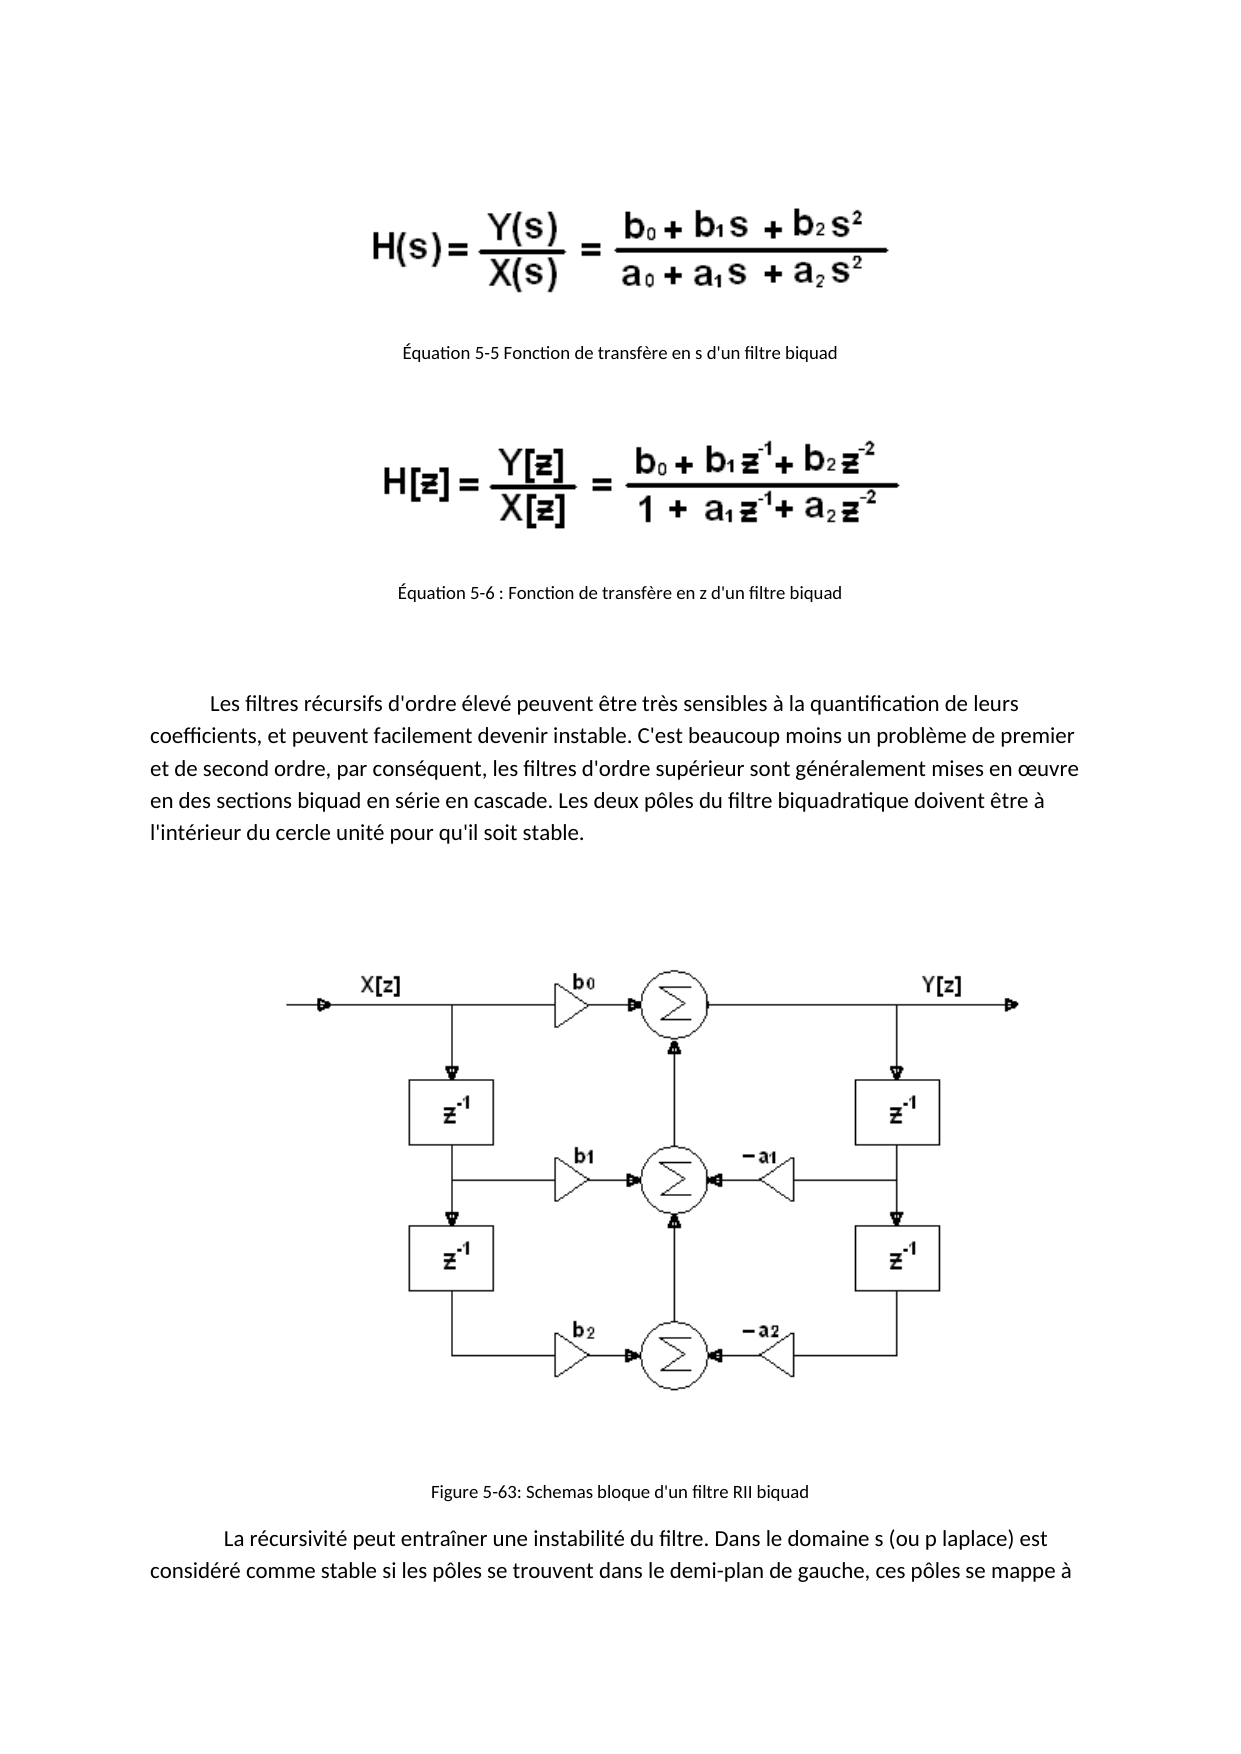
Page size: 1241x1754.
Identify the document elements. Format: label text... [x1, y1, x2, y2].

picture [352, 385, 948, 577]
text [150, 1524, 1090, 1584]
text Les filtres récursifs d'ordre élevé peuvent être très sensibles à la quantification de leurs coefficients, et peuvent facilement devenir instable. C'est beaucoup moins un problème de premier et de second ordre, par conséquent, les filtres d'ordre supérieur sont généralement mises en œuvre en des sections biquad en série en cascade. Les deux pôles du filtre biquadratique doivent être à l'intérieur du cercle unité pour qu'il soit stable. [150, 689, 1090, 878]
picture [210, 882, 1151, 1476]
picture [341, 150, 959, 338]
